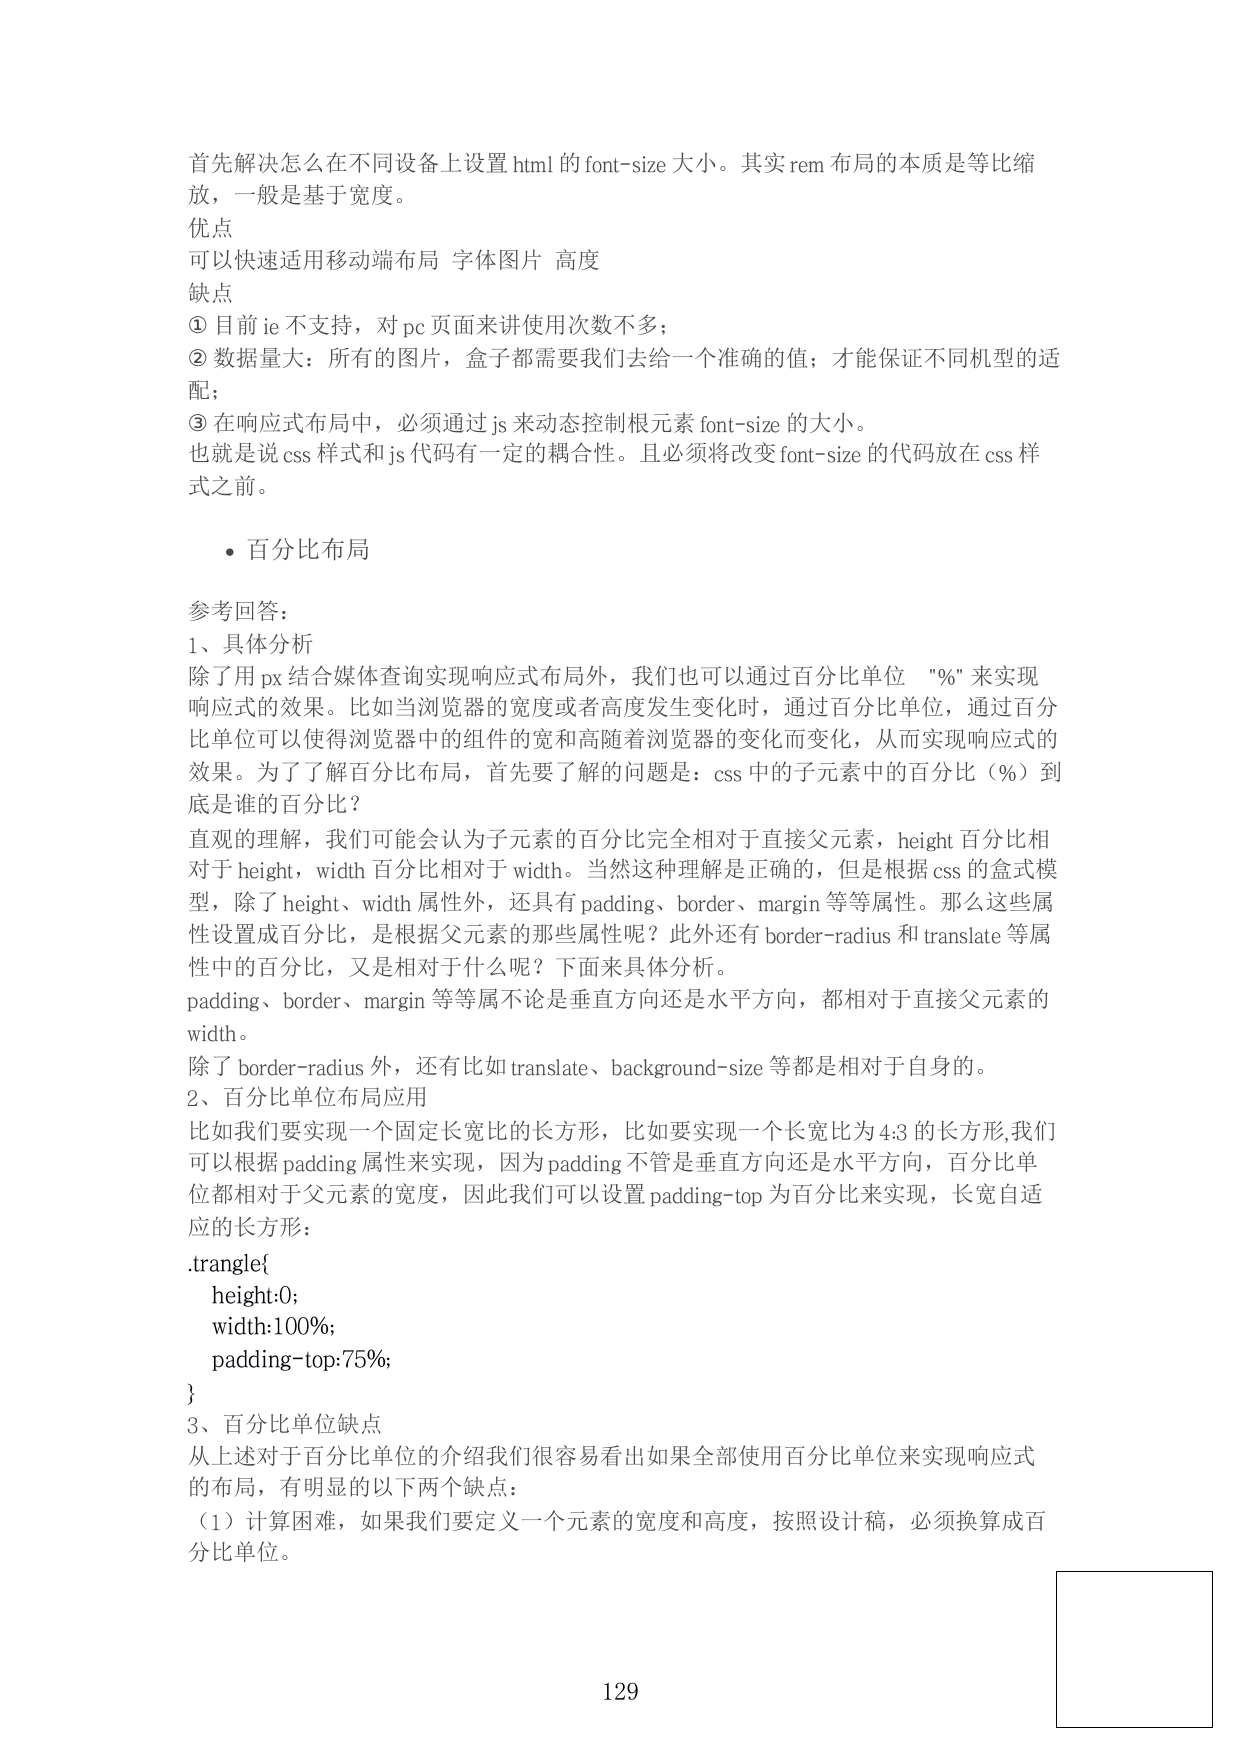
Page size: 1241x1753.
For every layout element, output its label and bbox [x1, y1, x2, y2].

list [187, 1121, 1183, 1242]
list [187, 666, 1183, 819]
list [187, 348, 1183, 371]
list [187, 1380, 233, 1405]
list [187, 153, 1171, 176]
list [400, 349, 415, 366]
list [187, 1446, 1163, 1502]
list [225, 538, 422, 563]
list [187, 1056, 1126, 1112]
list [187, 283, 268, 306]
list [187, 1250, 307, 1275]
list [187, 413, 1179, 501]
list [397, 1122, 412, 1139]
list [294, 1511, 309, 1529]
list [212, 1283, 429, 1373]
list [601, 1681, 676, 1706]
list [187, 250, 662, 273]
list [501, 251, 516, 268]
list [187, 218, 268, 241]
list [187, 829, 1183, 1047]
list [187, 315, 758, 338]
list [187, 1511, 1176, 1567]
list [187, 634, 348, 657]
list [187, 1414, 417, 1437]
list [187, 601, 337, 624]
picture [1057, 1572, 1212, 1727]
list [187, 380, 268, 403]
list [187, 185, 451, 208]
